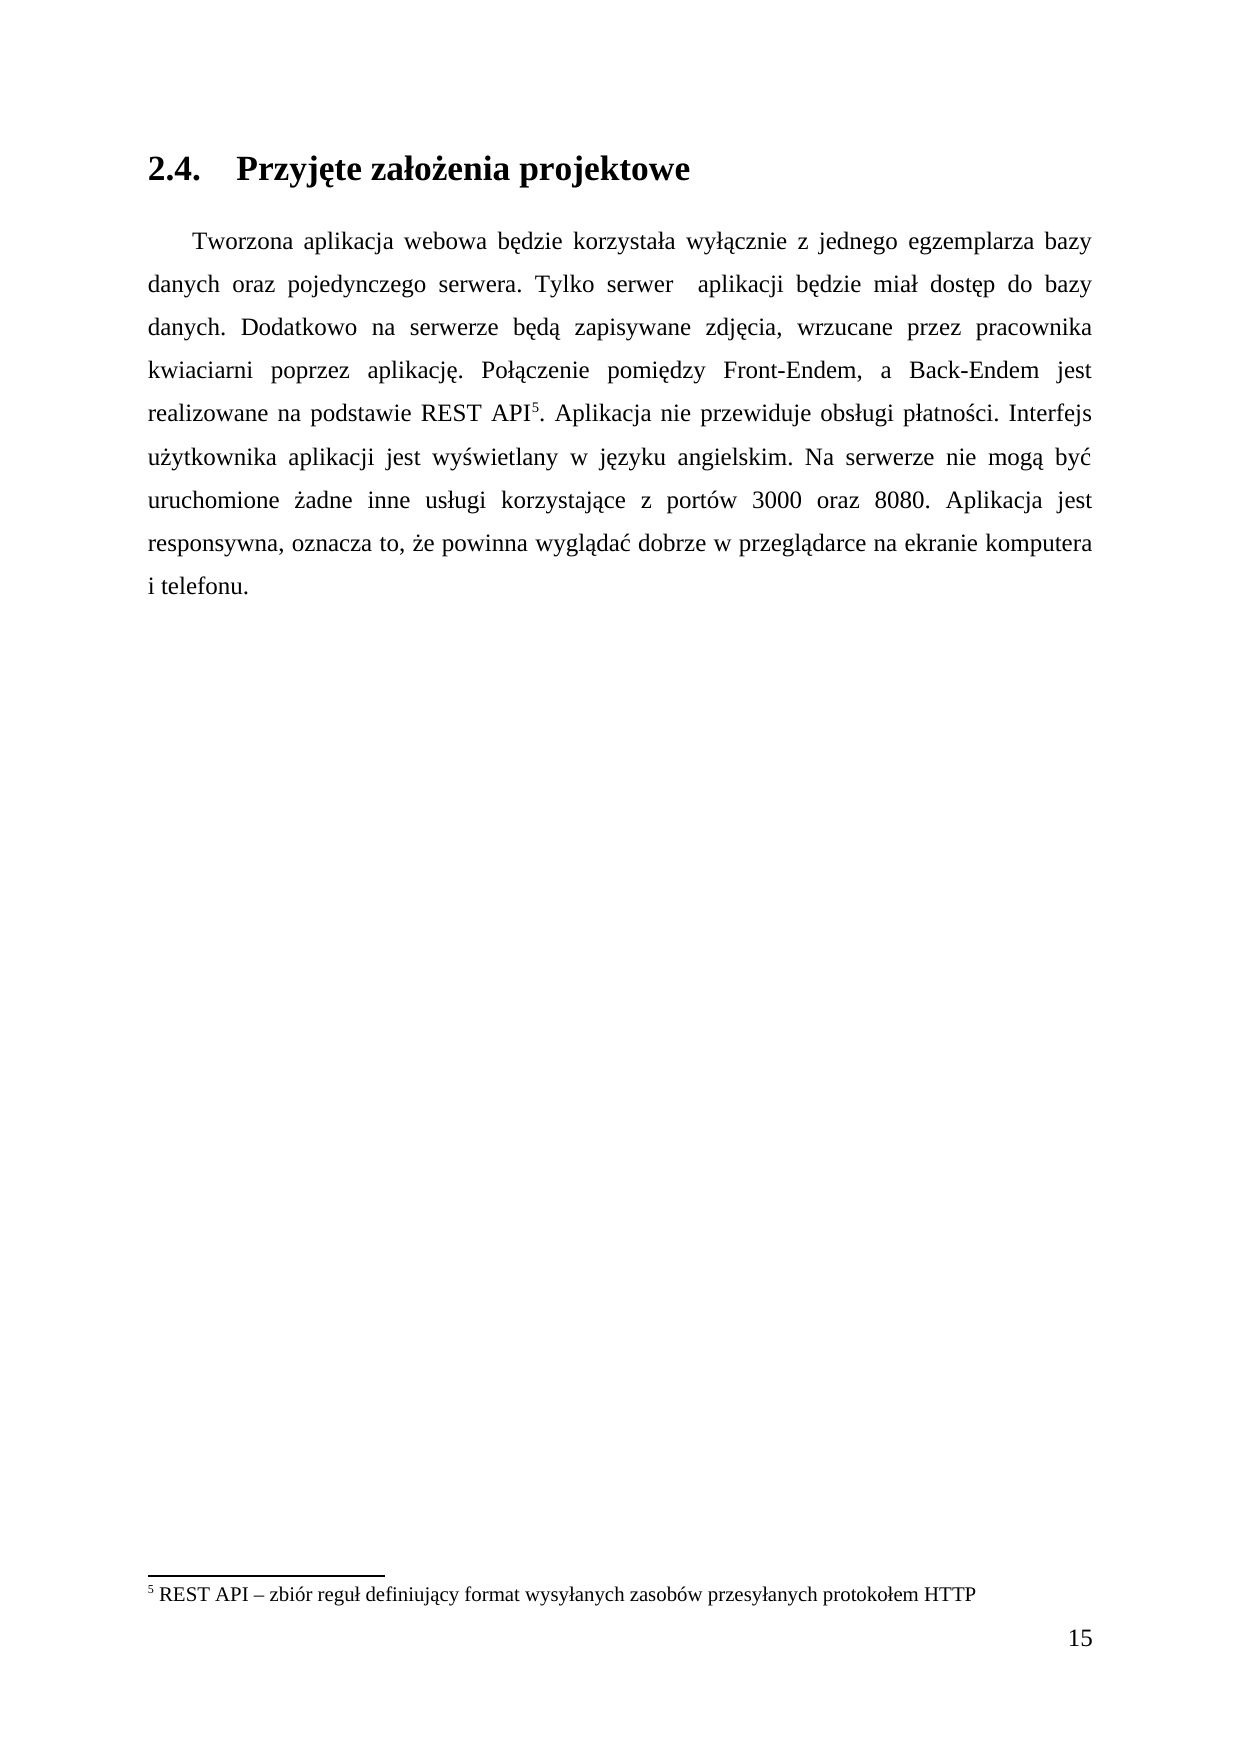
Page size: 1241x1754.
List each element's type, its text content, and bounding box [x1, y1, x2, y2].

text Tworzona aplikacja webowa będzie korzystała wyłącznie z jednego egzemplarza bazy danych oraz pojedynczego serwera. Tylko serwer aplikacji będzie miał dostęp do bazy danych. Dodatkowo na serwerze będą zapisywane zdjęcia, wrzucane przez pracownika kwiaciarni poprzez aplikację. Połączenie pomiędzy Front-Endem, a Back-Endem jest realizowane na podstawie REST API. Aplikacja nie przewiduje obsługi płatności. Interfejs użytkownika aplikacji jest wyświetlany w języku angielskim. Na serwerze nie mogą być uruchomione żadne inne usługi korzystające z portów 3000 oraz 8080. Aplikacja jest responsywna, oznacza to, że powinna wyglądać dobrze w przeglądarce na ekranie komputera i telefonu. [148, 226, 1093, 600]
text Przyjęte założenia projektowe [148, 148, 1093, 188]
